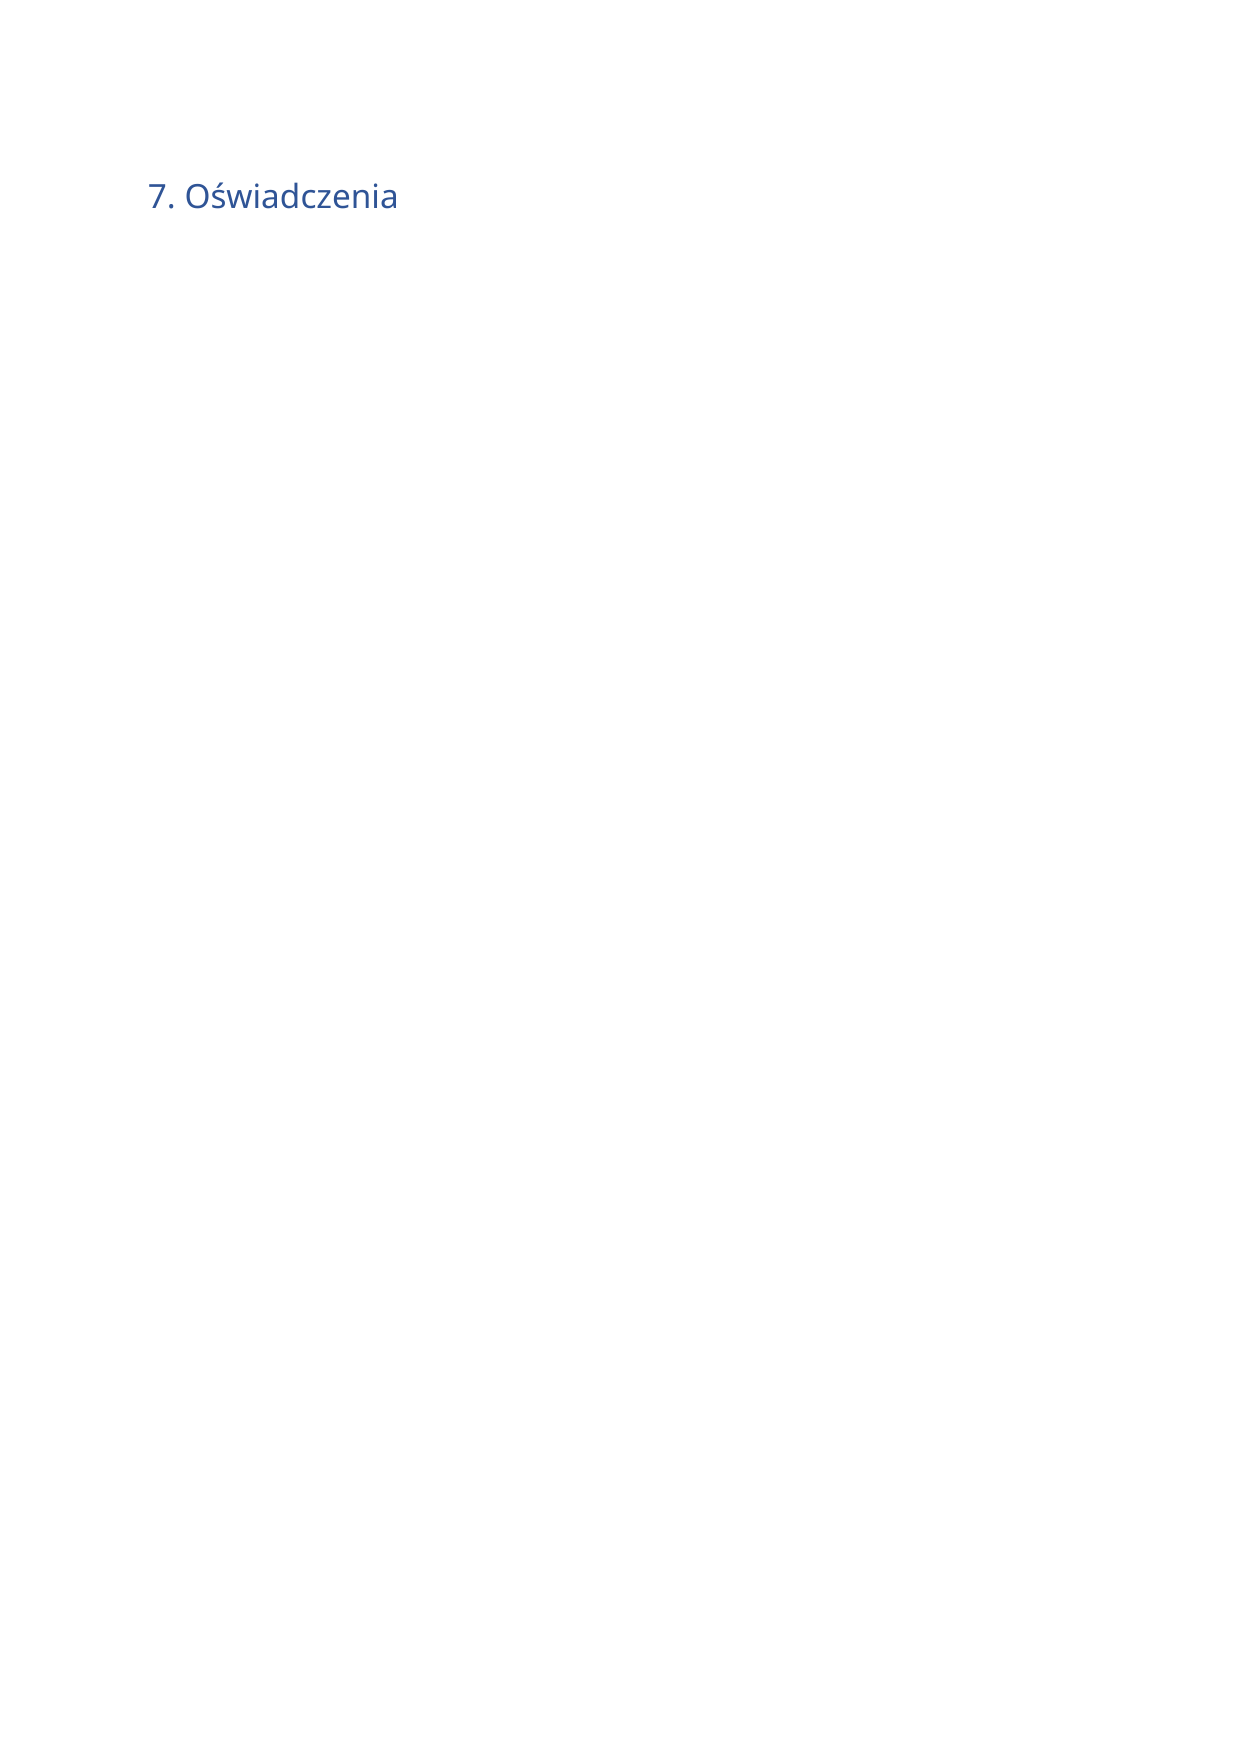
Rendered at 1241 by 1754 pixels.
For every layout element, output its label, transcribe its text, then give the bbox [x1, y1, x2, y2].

subtitle 7. Oświadczenia [148, 173, 1093, 218]
